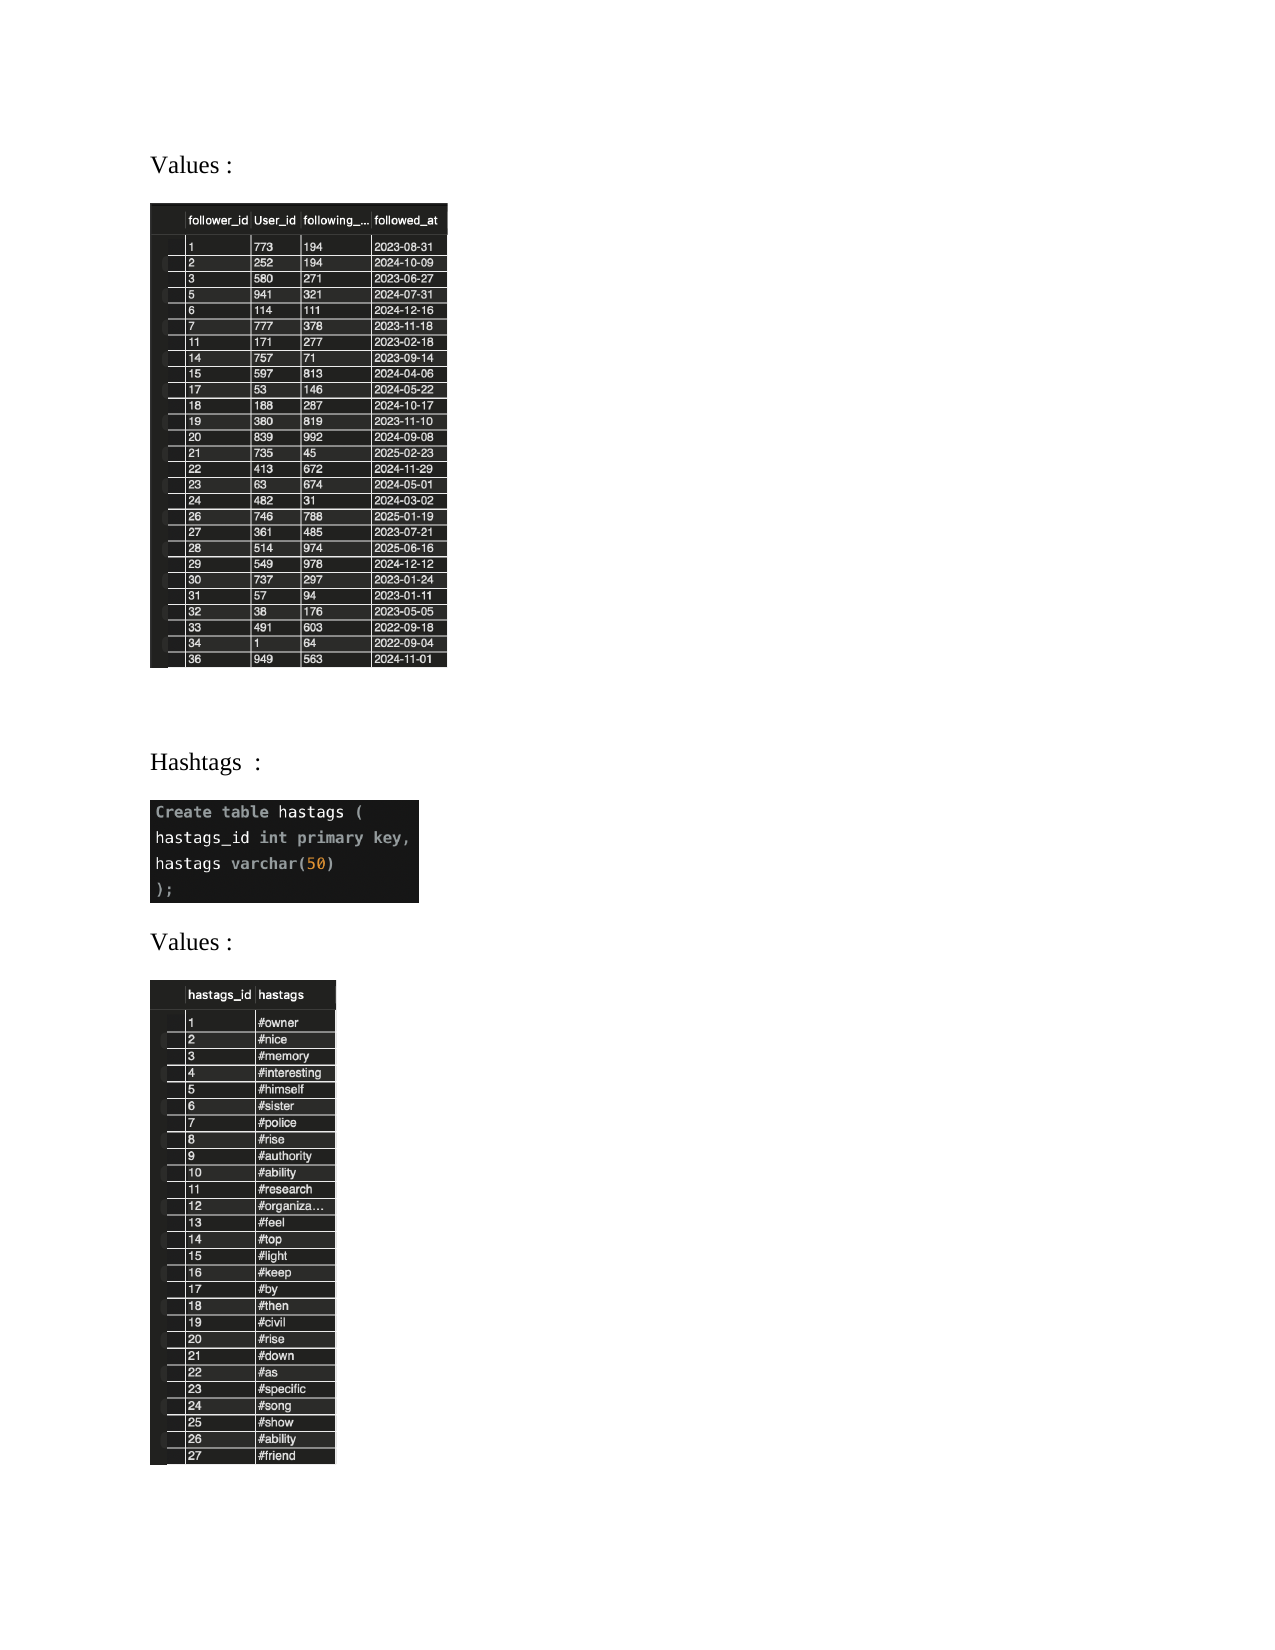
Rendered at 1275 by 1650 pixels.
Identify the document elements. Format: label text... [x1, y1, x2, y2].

text Hashtags : [150, 747, 1125, 775]
text Values : [150, 150, 1125, 179]
picture [150, 980, 337, 1465]
picture [150, 203, 448, 668]
text Values : [150, 927, 1125, 956]
picture [150, 800, 419, 903]
